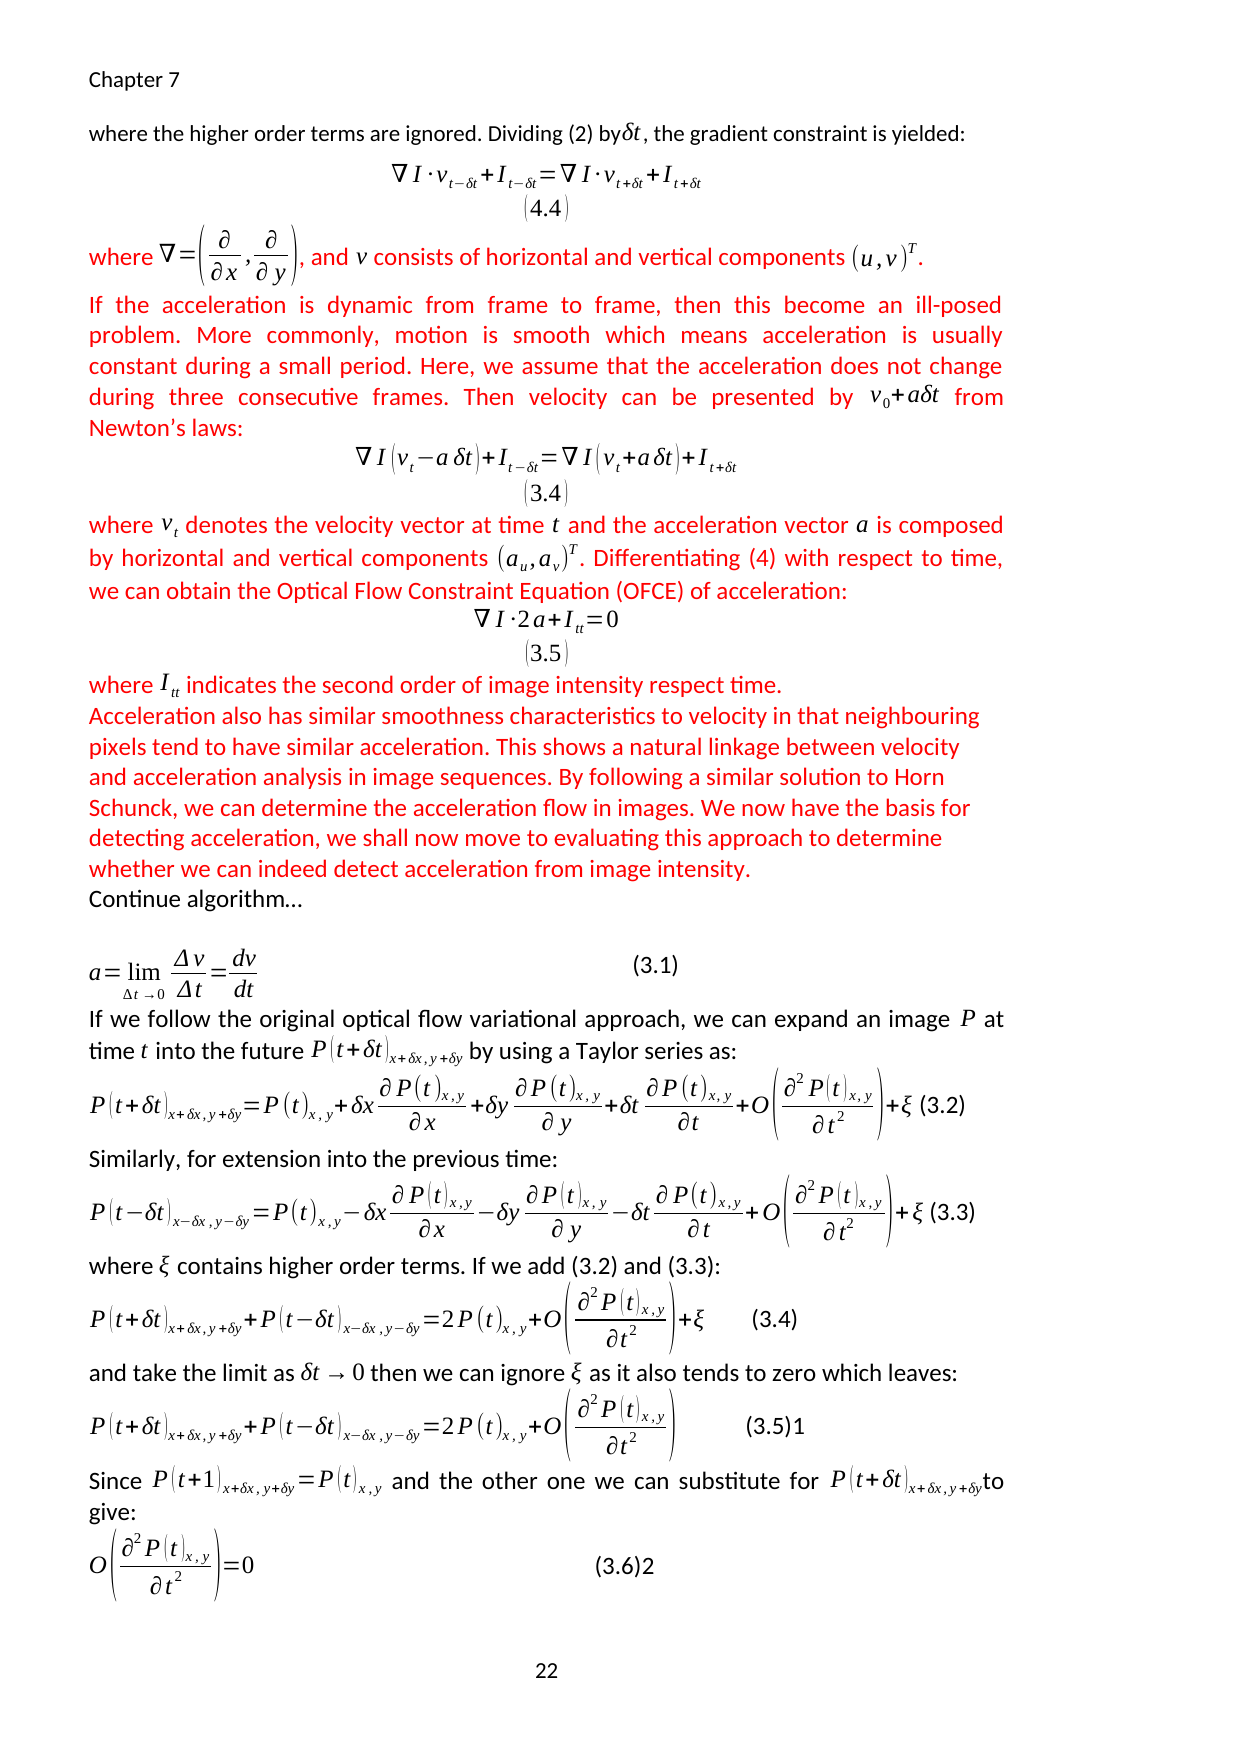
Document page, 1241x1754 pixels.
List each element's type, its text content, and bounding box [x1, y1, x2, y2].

text If we follow the original optical flow variational approach, we can expand an image at time into the future by using a Taylor series as: [89, 1003, 1004, 1066]
text where the higher order terms are ignored. Dividing (2) by, the gradient constraint is yielded: [89, 119, 1004, 147]
text (3.5)1 [89, 1387, 1004, 1464]
text Continue algorithm… [89, 883, 1004, 914]
text where indicates the second order of image intensity respect time. [89, 669, 1004, 700]
text (3.4) [89, 1280, 1004, 1357]
text If the acceleration is dynamic from frame to frame, then this become an ill-posed problem. More commonly, motion is smooth which means acceleration is usually constant during a small period. Here, we assume that the acceleration does not change during three consecutive frames. Then velocity can be presented by from Newton’s laws: [89, 289, 1004, 442]
text (3.6)2 [89, 1527, 1004, 1603]
text and take the limit as then we can ignore as it also tends to zero which leaves: [89, 1357, 1004, 1387]
text (3.1) [89, 944, 1004, 1003]
text where denotes the velocity vector at time and the acceleration vector is composed by horizontal and vertical components . Differentiating (4) with respect to time, we can obtain the Optical Flow Constraint Equation (OFCE) of acceleration: [89, 509, 1004, 606]
text where contains higher order terms. If we add (3.2) and (3.3): [89, 1250, 1004, 1280]
text (3.3) [89, 1173, 1004, 1250]
text where , and consists of horizontal and vertical components . [89, 224, 1004, 289]
text Since and the other one we can substitute for to give: [89, 1464, 1004, 1527]
text (3.2) [89, 1066, 1004, 1143]
text Similarly, for extension into the previous time: [89, 1143, 1004, 1173]
text Acceleration also has similar smoothness characteristics to velocity in that neighbouring pixels tend to have similar acceleration. This shows a natural linkage between velocity and acceleration analysis in image sequences. By following a similar solution to Horn Schunck, we can determine the acceleration flow in images. We now have the basis for detecting acceleration, we shall now move to evaluating this approach to determine whether we can indeed detect acceleration from image intensity. [89, 700, 1004, 883]
